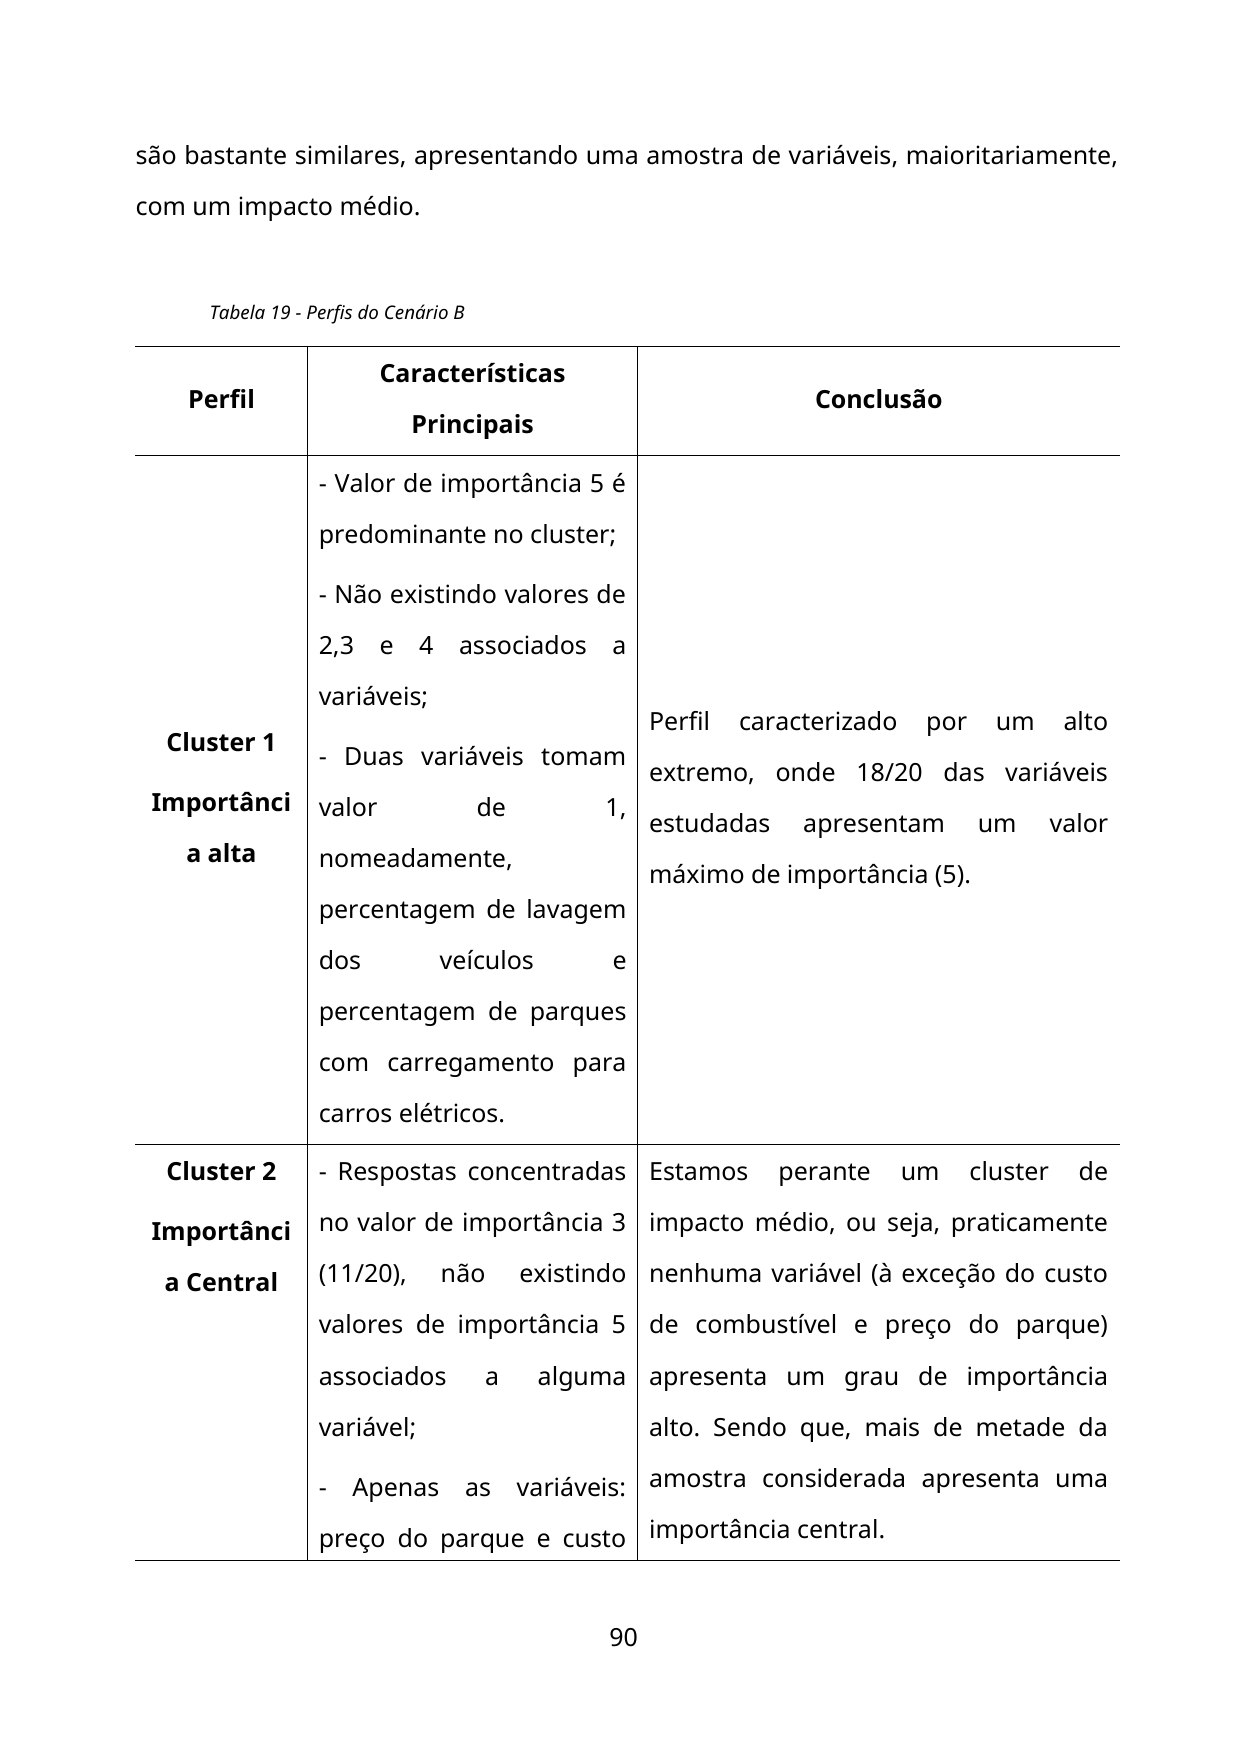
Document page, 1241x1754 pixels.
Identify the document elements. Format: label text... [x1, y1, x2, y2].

table_cell Cluster 1 Importância alta [135, 456, 307, 1144]
table_cell Cluster 2 Importância Central [135, 1145, 307, 1560]
table_header Perfil [135, 347, 307, 455]
table_header Conclusão [638, 347, 1119, 455]
table_cell - Valor de importância 5 é predominante no cluster; - Não existindo valores de 2,3 e 4 associados a variáveis; - Duas variáveis tomam valor de 1, nomeadamente, percentagem de lavagem dos veículos e percentagem de parques com carregamento para carros elétricos. [308, 456, 637, 1144]
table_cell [638, 1145, 1119, 1560]
table_header Características Principais [308, 347, 637, 455]
text Tabela 19 - Perfis do Cenário B [135, 299, 1119, 325]
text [135, 137, 1119, 223]
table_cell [308, 1145, 637, 1560]
table_cell Perfil caracterizado por um alto extremo, onde 18/20 das variáveis estudadas apresentam um valor máximo de importância (5). [638, 456, 1119, 1144]
